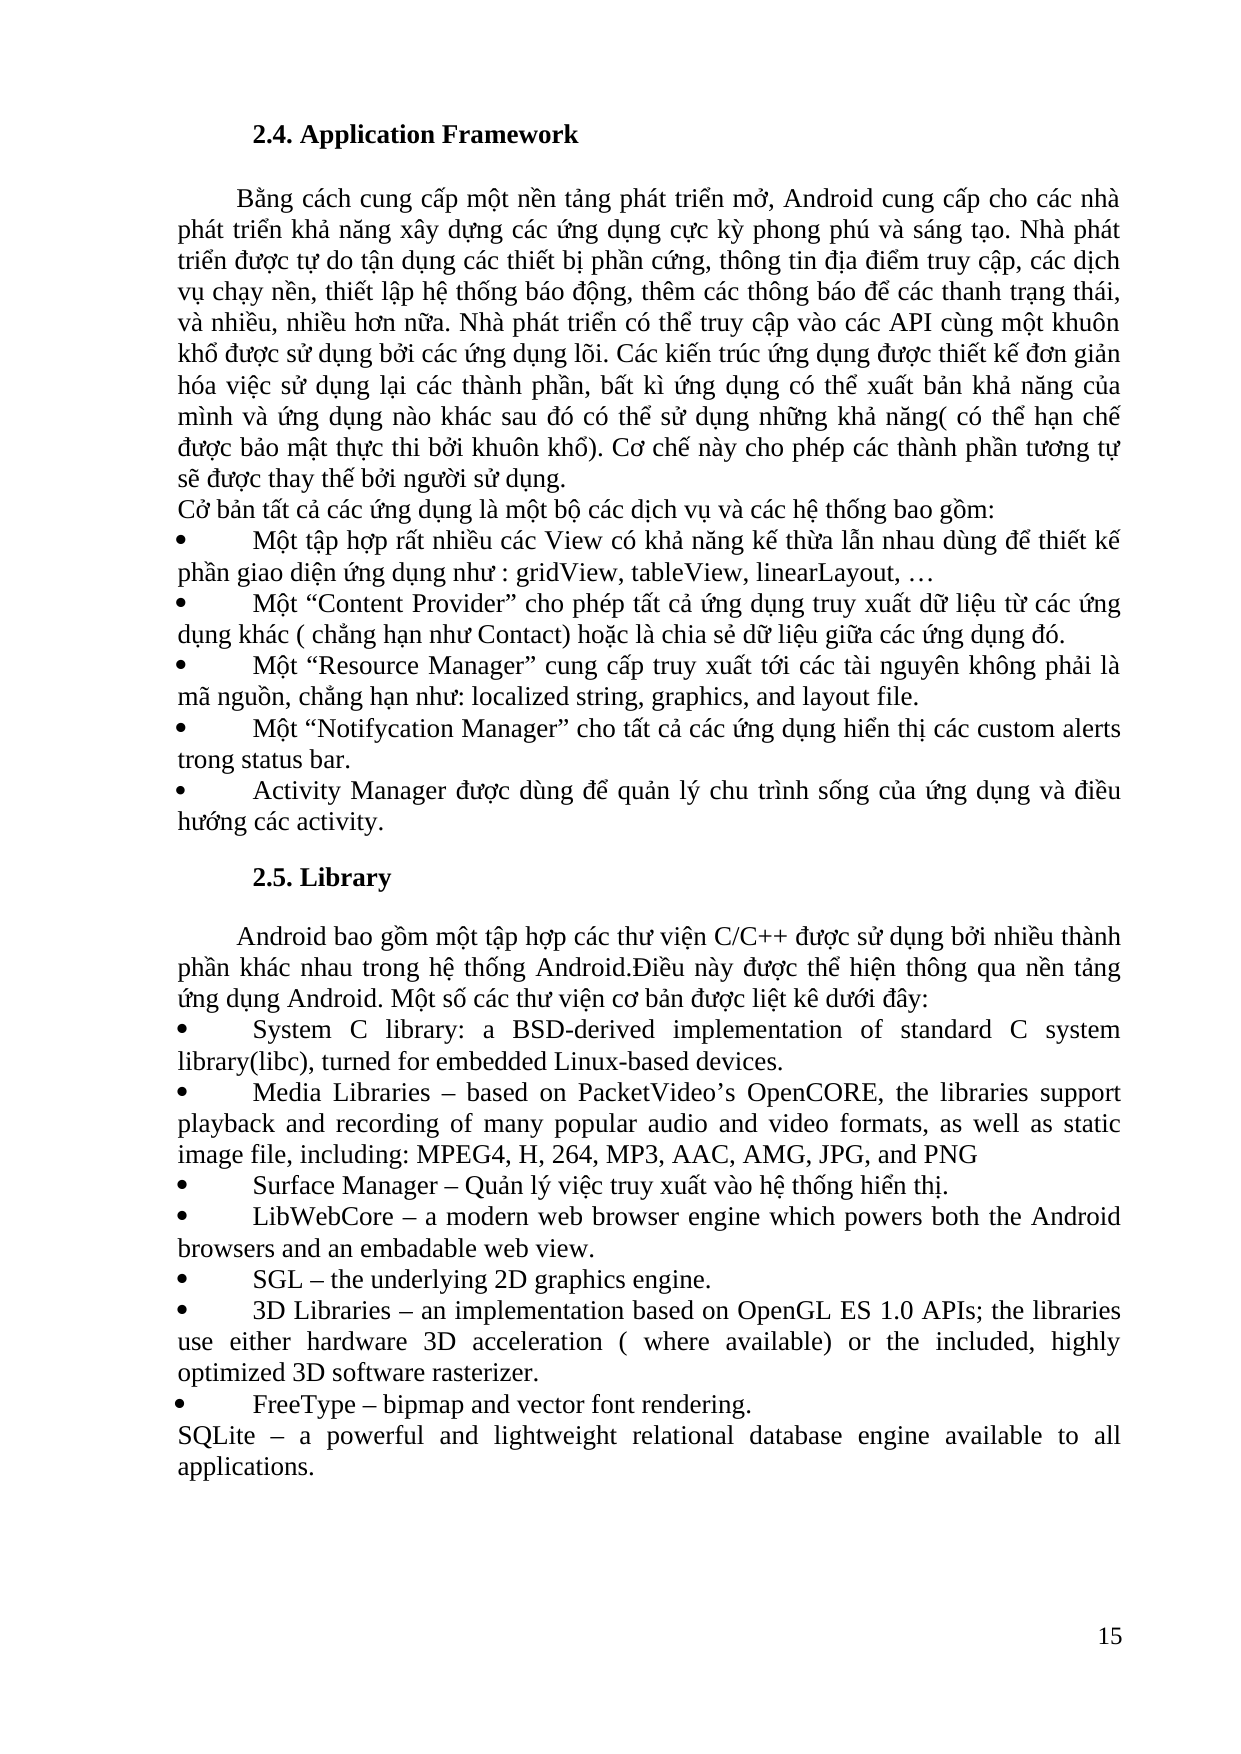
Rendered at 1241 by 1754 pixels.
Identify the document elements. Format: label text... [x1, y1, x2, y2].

subtitle 2.4. Application Framework [177, 118, 1122, 149]
text Bằng cách cung cấp một nền tảng phát triển mở, Android cung cấp cho các nhà phát triển khả năng xây dựng các ứng dụng cực kỳ phong phú và sáng tạo. Nhà phát triển được tự do tận dụng các thiết bị phần cứng, thông tin địa điểm truy cập, các dịch vụ chạy nền, thiết lập hệ thống báo động, thêm các thông báo để các thanh trạng thái, và nhiều, nhiều hơn nữa. Nhà phát triển có thể truy cập vào các API cùng một khuôn khổ được sử dụng bởi các ứng dụng lõi. Các kiến trúc ứng dụng được thiết kế đơn giản hóa việc sử dụng lại các thành phần, bất kì ứng dụng có thể xuất bản khả năng của mình và ứng dụng nào khác sau đó có thể sử dụng những khả năng( có thể hạn chế được bảo mật thực thi bởi khuôn khổ). Cơ chế này cho phép các thành phần tương tự sẽ được thay thế bởi người sử dụng. [177, 182, 1122, 493]
list SGL – the underlying 2D graphics engine. [177, 1263, 1122, 1294]
list System C library: a BSD-derived implementation of standard C system library(libc), turned for embedded Linux-based devices. [177, 1013, 1122, 1076]
list Một “Content Provider” cho phép tất cả ứng dụng truy xuất dữ liệu từ các ứng dụng khác ( chẳng hạn như Contact) hoặc là chia sẻ dữ liệu giữa các ứng dụng đó. [176, 587, 1122, 649]
list Media Libraries – based on PacketVideo’s OpenCORE, the libraries support playback and recording of many popular audio and video formats, as well as static image file, including: MPEG4, H, 264, MP3, AAC, AMG, JPG, and PNG [177, 1076, 1122, 1169]
list FreeType – bipmap and vector font rendering. [175, 1388, 1122, 1419]
subtitle 2.5. Library [177, 861, 1122, 892]
list 3D Libraries – an implementation based on OpenGL ES 1.0 APIs; the libraries use either hardware 3D acceleration ( where available) or the included, highly optimized 3D software rasterizer. [177, 1294, 1122, 1388]
list Surface Manager – Quản lý việc truy xuất vào hệ thống hiển thị. [177, 1169, 1122, 1201]
list LibWebCore – a modern web browser engine which powers both the Android browsers and an embadable web view. [177, 1201, 1122, 1263]
text Cở bản tất cả các ứng dụng là một bộ các dịch vụ và các hệ thống bao gồm: [177, 493, 1122, 524]
list Một “Resource Manager” cung cấp truy xuất tới các tài nguyên không phải là mã nguồn, chẳng hạn như: localized string, graphics, and layout file. [176, 649, 1122, 712]
list Activity Manager được dùng để quản lý chu trình sống của ứng dụng và điều hướng các activity. [176, 774, 1122, 836]
text Android bao gồm một tập hợp các thư viện C/C++ được sử dụng bởi nhiều thành phần khác nhau trong hệ thống Android.Điều này được thể hiện thông qua nền tảng ứng dụng Android. Một số các thư viện cơ bản được liệt kê dưới đây: [177, 920, 1122, 1013]
list Một tập hợp rất nhiều các View có khả năng kế thừa lẫn nhau dùng để thiết kế phần giao diện ứng dụng như : gridView, tableView, linearLayout, … [176, 524, 1122, 587]
text SQLite – a powerful and lightweight relational database engine available to all applications. [177, 1419, 1122, 1481]
list Một “Notifycation Manager” cho tất cả các ứng dụng hiển thị các custom alerts trong status bar. [176, 712, 1122, 774]
